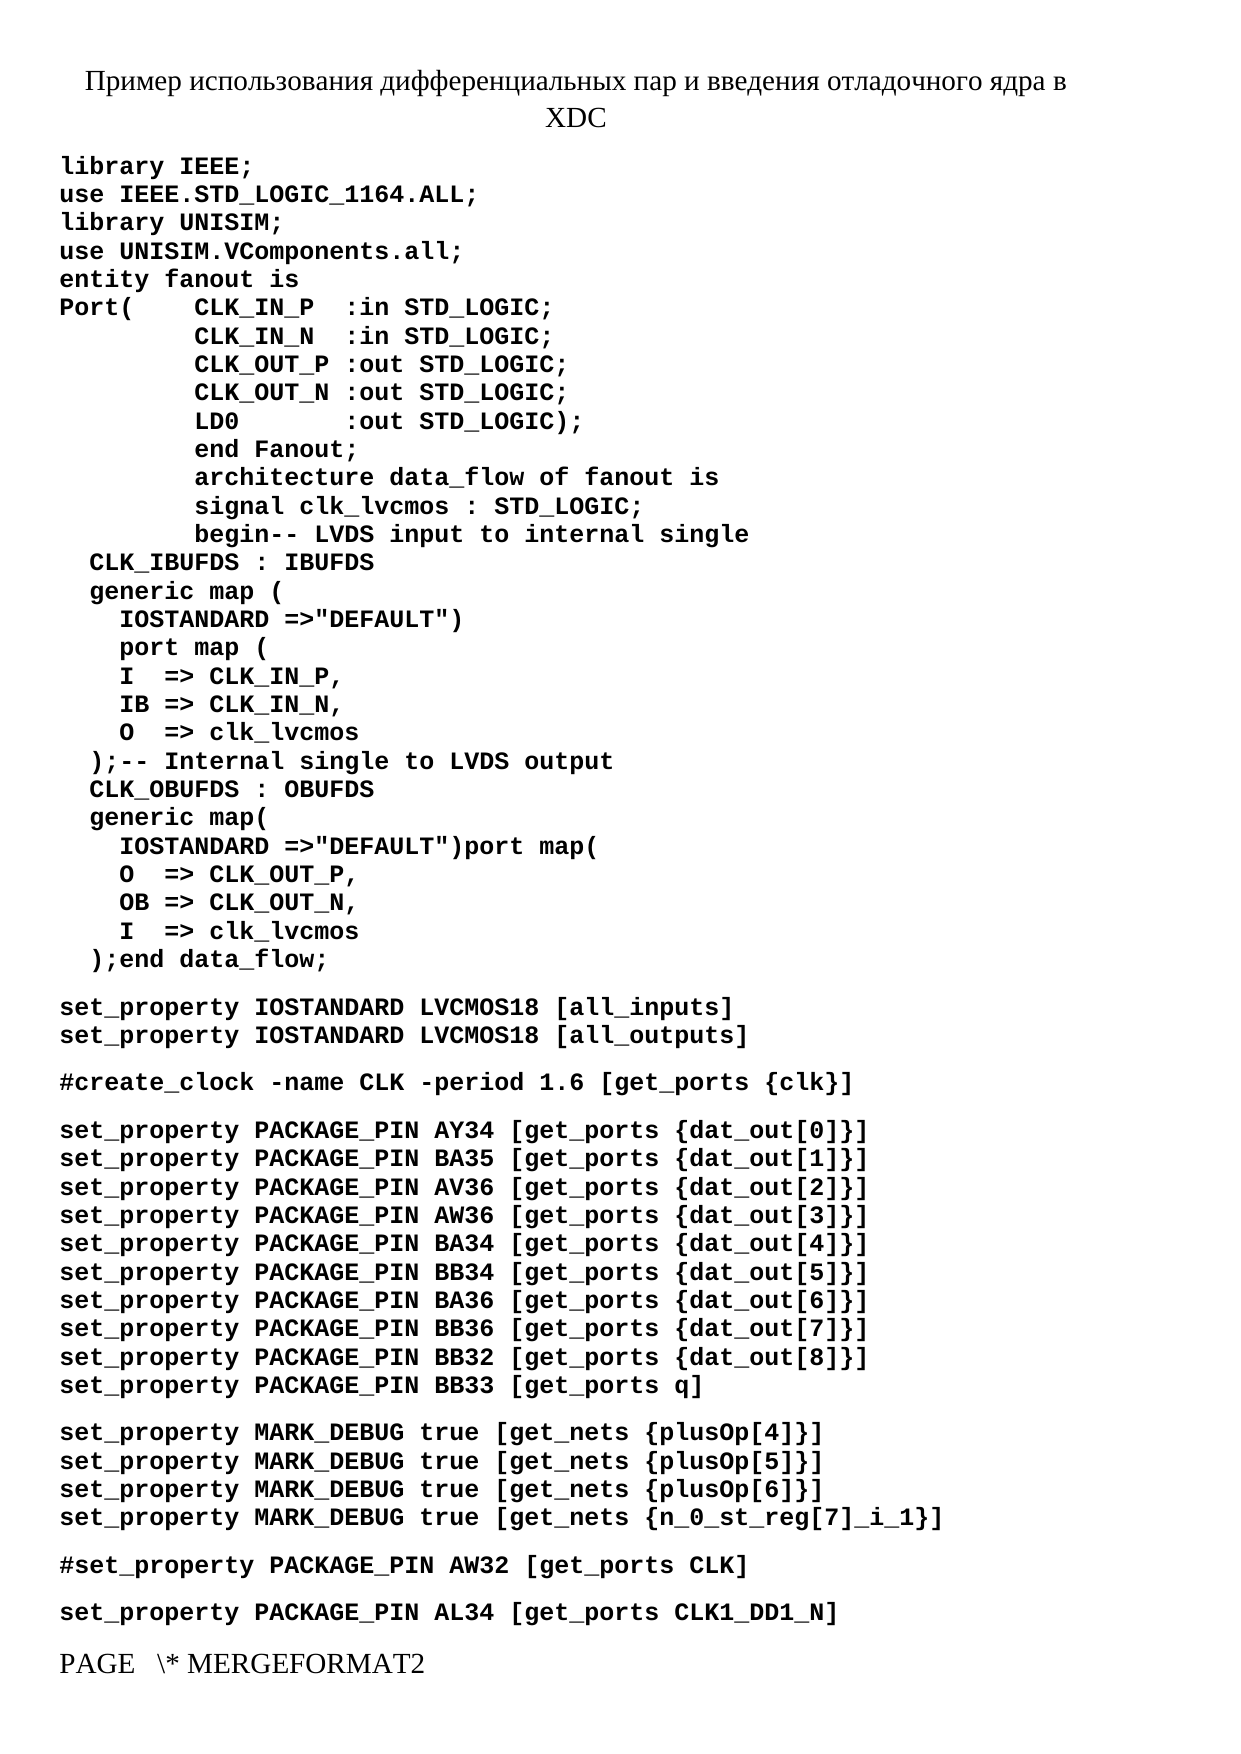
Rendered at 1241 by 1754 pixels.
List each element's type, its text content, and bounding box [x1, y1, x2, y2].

text set_property MARK_DEBUG true [get_nets {plusOp[6]}] [59, 1477, 1092, 1505]
text IB => CLK_IN_N, [59, 692, 1092, 720]
text library IEEE; [59, 153, 1092, 182]
text set_property MARK_DEBUG true [get_nets {plusOp[4]}] [59, 1420, 1092, 1448]
text generic map( [59, 805, 1092, 833]
text use UNISIM.VComponents.all; [59, 238, 1092, 267]
text set_property IOSTANDARD LVCMOS18 [all_inputs] [59, 994, 1092, 1022]
text set_property PACKAGE_PIN AW36 [get_ports {dat_out[3]}] [59, 1202, 1092, 1231]
text set_property MARK_DEBUG true [get_nets {plusOp[5]}] [59, 1448, 1092, 1477]
text port map ( [59, 635, 1092, 663]
text );-- Internal single to LVDS output [59, 748, 1092, 777]
text );end data_flow; [59, 947, 1092, 975]
text set_property PACKAGE_PIN AL34 [get_ports CLK1_DD1_N] [59, 1600, 1092, 1628]
text I => clk_lvcmos [59, 918, 1092, 947]
text set_property PACKAGE_PIN BB33 [get_ports q] [59, 1372, 1092, 1401]
text CLK_OBUFDS : OBUFDS [59, 777, 1092, 805]
text IOSTANDARD =>"DEFAULT")port map( [59, 833, 1092, 862]
text Пример использования дифференциальных пар и введения отладочного ядра в XDC [59, 59, 1092, 134]
text LD0 :out STD_LOGIC); [59, 408, 1092, 437]
text set_property PACKAGE_PIN AY34 [get_ports {dat_out[0]}] [59, 1117, 1092, 1146]
text set_property PACKAGE_PIN BB34 [get_ports {dat_out[5]}] [59, 1259, 1092, 1287]
text O => CLK_OUT_P, [59, 862, 1092, 890]
text I => CLK_IN_P, [59, 663, 1092, 692]
text OB => CLK_OUT_N, [59, 890, 1092, 918]
text IOSTANDARD =>"DEFAULT") [59, 607, 1092, 635]
text set_property PACKAGE_PIN BB32 [get_ports {dat_out[8]}] [59, 1344, 1092, 1372]
text set_property PACKAGE_PIN BA35 [get_ports {dat_out[1]}] [59, 1146, 1092, 1174]
text signal clk_lvcmos : STD_LOGIC; [59, 493, 1092, 522]
text CLK_OUT_N :out STD_LOGIC; [59, 380, 1092, 408]
text architecture data_flow of fanout is [59, 465, 1092, 493]
text Port( CLK_IN_P :in STD_LOGIC; [59, 295, 1092, 323]
text generic map ( [59, 578, 1092, 607]
text set_property PACKAGE_PIN AV36 [get_ports {dat_out[2]}] [59, 1174, 1092, 1202]
text end Fanout; [59, 437, 1092, 465]
text set_property IOSTANDARD LVCMOS18 [all_outputs] [59, 1022, 1092, 1051]
text begin-- LVDS input to internal single [59, 522, 1092, 550]
text use IEEE.STD_LOGIC_1164.ALL; [59, 182, 1092, 210]
text set_property PACKAGE_PIN BB36 [get_ports {dat_out[7]}] [59, 1316, 1092, 1344]
text O => clk_lvcmos [59, 720, 1092, 748]
text set_property PACKAGE_PIN BA34 [get_ports {dat_out[4]}] [59, 1231, 1092, 1259]
text CLK_OUT_P :out STD_LOGIC; [59, 352, 1092, 380]
text set_property MARK_DEBUG true [get_nets {n_0_st_reg[7]_i_1}] [59, 1505, 1092, 1533]
text entity fanout is [59, 267, 1092, 295]
text #create_clock -name CLK -period 1.6 [get_ports {clk}] [59, 1070, 1092, 1098]
text library UNISIM; [59, 210, 1092, 238]
text #set_property PACKAGE_PIN AW32 [get_ports CLK] [59, 1552, 1092, 1581]
text CLK_IN_N :in STD_LOGIC; [59, 323, 1092, 352]
text set_property PACKAGE_PIN BA36 [get_ports {dat_out[6]}] [59, 1287, 1092, 1316]
text CLK_IBUFDS : IBUFDS [59, 550, 1092, 578]
